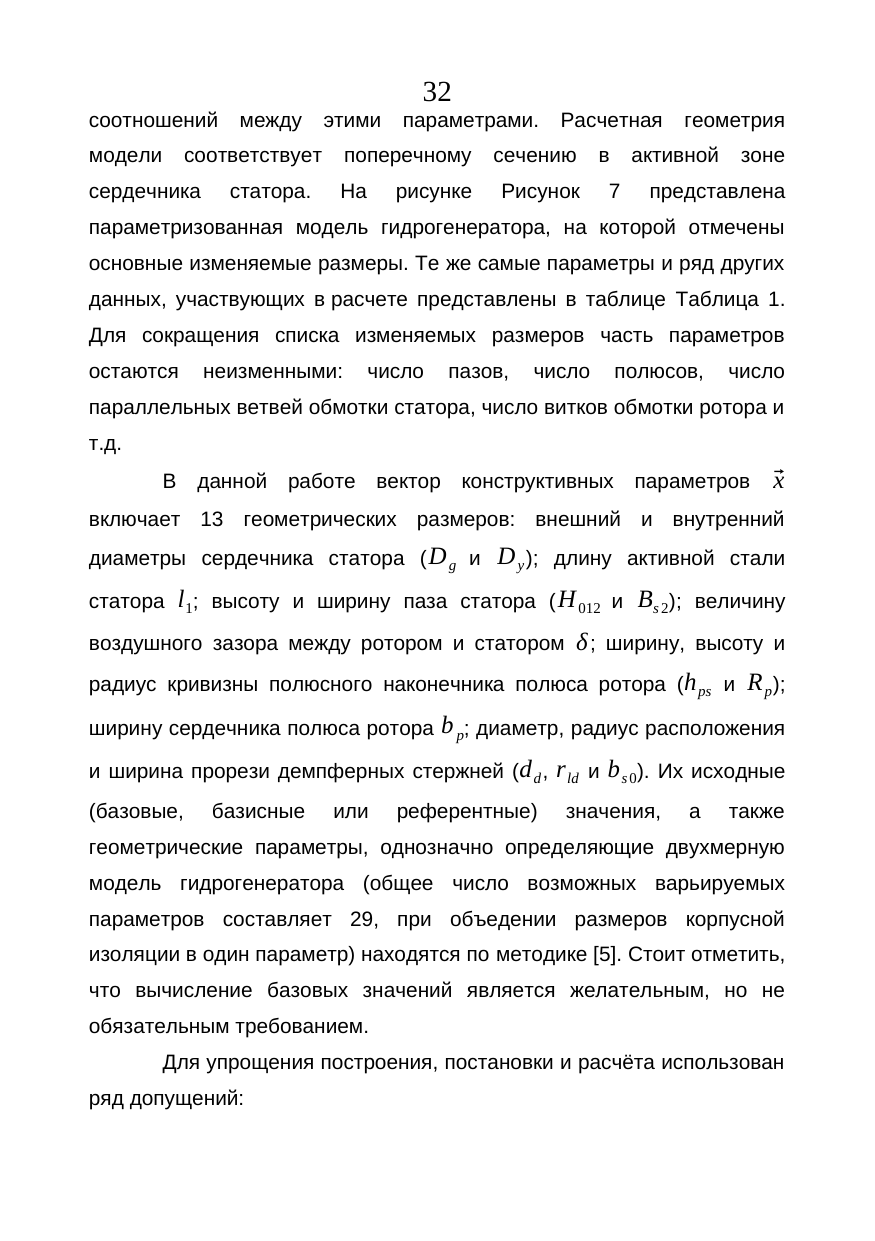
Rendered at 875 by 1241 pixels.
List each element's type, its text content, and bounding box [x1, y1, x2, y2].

text В данной работе вектор конструктивных параметров включает 13 геометрических размеров: внешний и внутренний диаметры сердечника статора ( и ); длину активной стали статора ; высоту и ширину паза статора ( и ); величину воздушного зазора между ротором и статором ; ширину, высоту и радиус кривизны полюсного наконечника полюса ротора ( и ); ширину сердечника полюса ротора ; диаметр, радиус расположения и ширина прорези демпферных стержней (, и ). Их исходные (базовые, базисные или референтные) значения, а также геометрические параметры, однозначно определяющие двухмерную модель гидрогенератора (общее число возможных варьируемых параметров составляет 29, при объедении размеров корпусной изоляции в один параметр) находятся по методике [5]. Стоит отметить, что вычисление базовых значений является желательным, но не обязательным требованием. [89, 467, 785, 1038]
text Для упрощения построения, постановки и расчёта использован ряд допущений: [89, 1050, 785, 1110]
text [89, 107, 785, 455]
